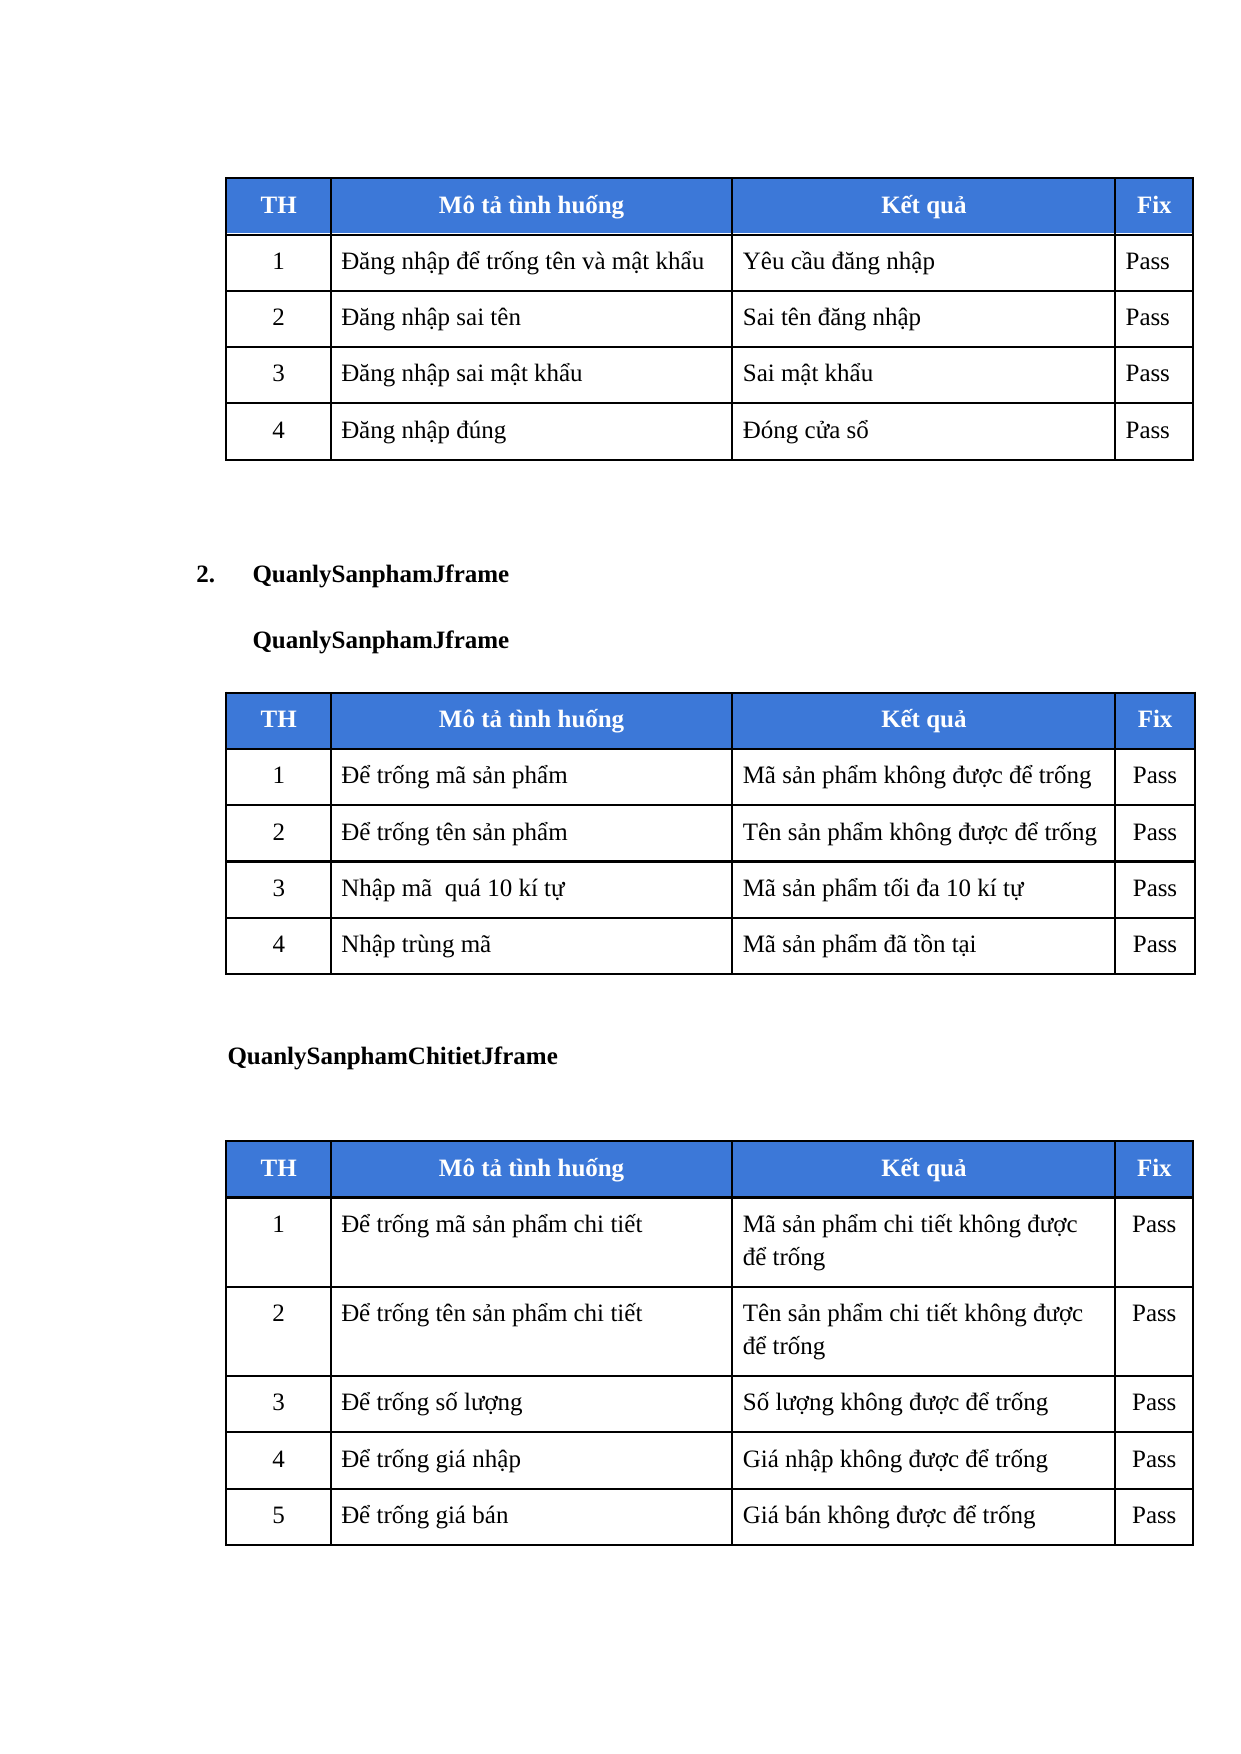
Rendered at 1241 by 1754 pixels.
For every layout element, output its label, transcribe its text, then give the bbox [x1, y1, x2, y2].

table_cell Để trống số lượng [332, 1377, 731, 1431]
table_cell Đóng cửa sổ [733, 404, 1114, 458]
table_cell 2 [227, 806, 330, 860]
table_cell 1 [227, 1199, 330, 1286]
table_cell Pass [1116, 1288, 1192, 1375]
table_cell Tên sản phẩm chi tiết không được để trống [733, 1288, 1114, 1375]
table_cell Pass [1116, 919, 1194, 973]
table_cell 1 [227, 750, 330, 804]
table_cell 4 [227, 919, 330, 973]
table_cell 3 [227, 863, 330, 917]
table_cell Pass [1116, 806, 1194, 860]
table_cell Nhập trùng mã [332, 919, 731, 973]
table_header TH [227, 694, 330, 748]
table_cell Mã sản phẩm đã tồn tại [733, 919, 1114, 973]
table_cell Để trống mã sản phẩm [332, 750, 731, 804]
table_cell Mã sản phẩm tối đa 10 kí tự [733, 863, 1114, 917]
table_cell Pass [1116, 292, 1192, 346]
table_cell 5 [227, 1490, 330, 1544]
table_header Kết quả [733, 179, 1114, 233]
table_cell 4 [227, 404, 330, 458]
table_cell Tên sản phẩm không được để trống [733, 806, 1114, 860]
text QuanlySanphamJframe [252, 626, 1063, 654]
table_cell Để trống tên sản phẩm [332, 806, 731, 860]
table_cell Pass [1116, 1377, 1192, 1431]
table_cell Để trống tên sản phẩm chi tiết [332, 1288, 731, 1375]
table_header Kết quả [733, 1142, 1114, 1196]
table_cell Pass [1116, 863, 1194, 917]
table_cell Để trống giá bán [332, 1490, 731, 1544]
table_cell Pass [1116, 404, 1192, 458]
table_header TH [227, 179, 330, 233]
table_cell Đăng nhập đúng [332, 404, 731, 458]
table_cell Pass [1116, 1433, 1192, 1487]
table_cell 4 [227, 1433, 330, 1487]
list QuanlySanphamJframe [215, 559, 1063, 588]
table_cell 2 [227, 292, 330, 346]
table_cell Giá bán không được để trống [733, 1490, 1114, 1544]
text QuanlySanphamChitietJframe [215, 1041, 1063, 1070]
table_cell Pass [1116, 1490, 1192, 1544]
table_header Mô tả tình huống [332, 179, 731, 233]
table_header Fix [1116, 179, 1192, 233]
table_header Fix [1116, 694, 1194, 748]
table_cell Nhập mã quá 10 kí tự [332, 863, 731, 917]
table_cell Pass [1116, 1199, 1192, 1286]
table_cell Đăng nhập để trống tên và mật khẩu [332, 236, 731, 290]
table_cell 3 [227, 1377, 330, 1431]
table_cell Đăng nhập sai tên [332, 292, 731, 346]
table_cell Yêu cầu đăng nhập [733, 236, 1114, 290]
table_header Kết quả [733, 694, 1114, 748]
table_cell Mã sản phẩm chi tiết không được để trống [733, 1199, 1114, 1286]
table_cell Mã sản phẩm không được để trống [733, 750, 1114, 804]
table_cell Sai tên đăng nhập [733, 292, 1114, 346]
table_cell Pass [1116, 750, 1194, 804]
table_header Mô tả tình huống [332, 694, 731, 748]
table_cell Sai mật khẩu [733, 348, 1114, 402]
table_cell Giá nhập không được để trống [733, 1433, 1114, 1487]
table_cell 2 [227, 1288, 330, 1375]
table_cell Pass [1116, 348, 1192, 402]
table_cell Số lượng không được để trống [733, 1377, 1114, 1431]
table_header Fix [1116, 1142, 1192, 1196]
table_cell Pass [1116, 236, 1192, 290]
table_cell 3 [227, 348, 330, 402]
table_cell Để trống mã sản phẩm chi tiết [332, 1199, 731, 1286]
table_header TH [227, 1142, 330, 1196]
table_header Mô tả tình huống [332, 1142, 731, 1196]
table_cell Để trống giá nhập [332, 1433, 731, 1487]
table_cell 1 [227, 236, 330, 290]
table_cell Đăng nhập sai mật khẩu [332, 348, 731, 402]
